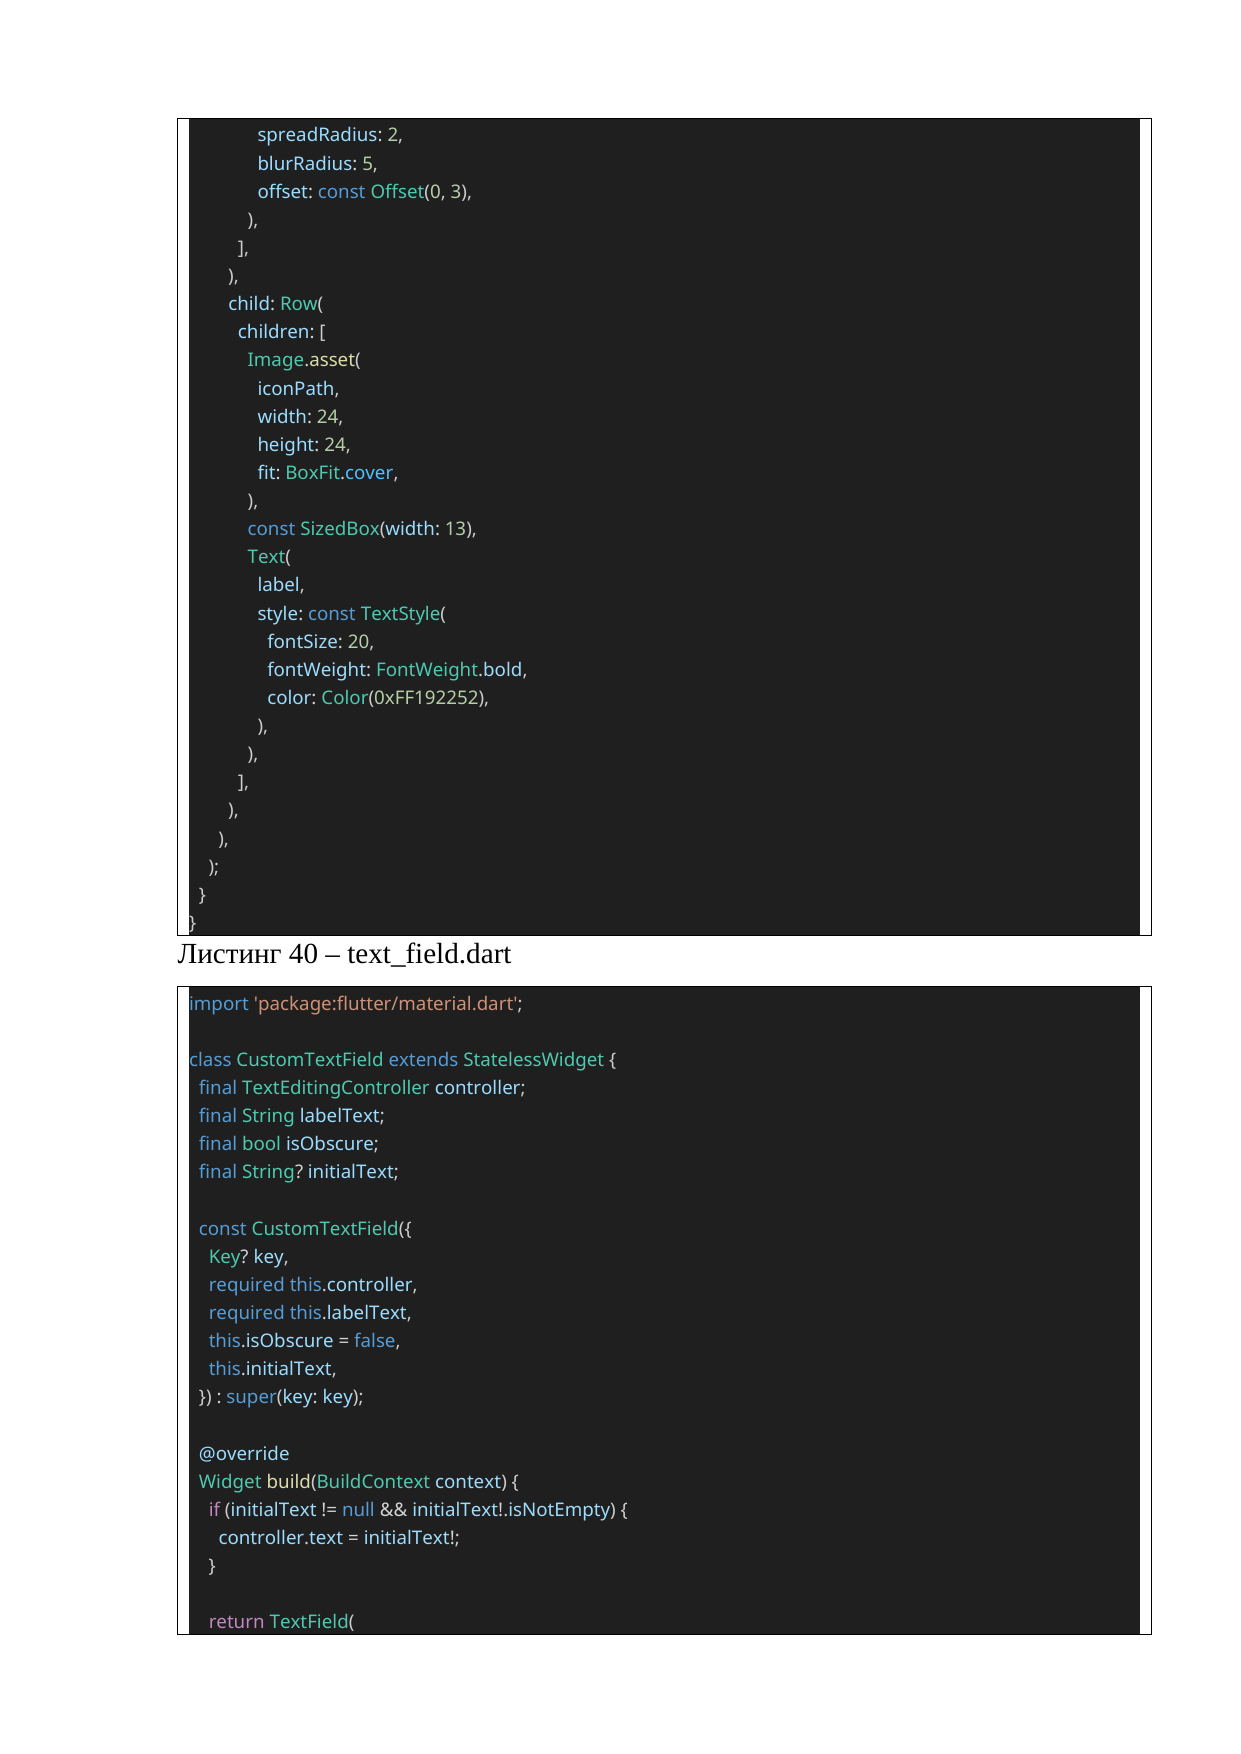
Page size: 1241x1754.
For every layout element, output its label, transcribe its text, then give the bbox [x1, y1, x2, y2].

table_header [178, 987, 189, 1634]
text Листинг 40 – text_field.dart [177, 936, 1152, 969]
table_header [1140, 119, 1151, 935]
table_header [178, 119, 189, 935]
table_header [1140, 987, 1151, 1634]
